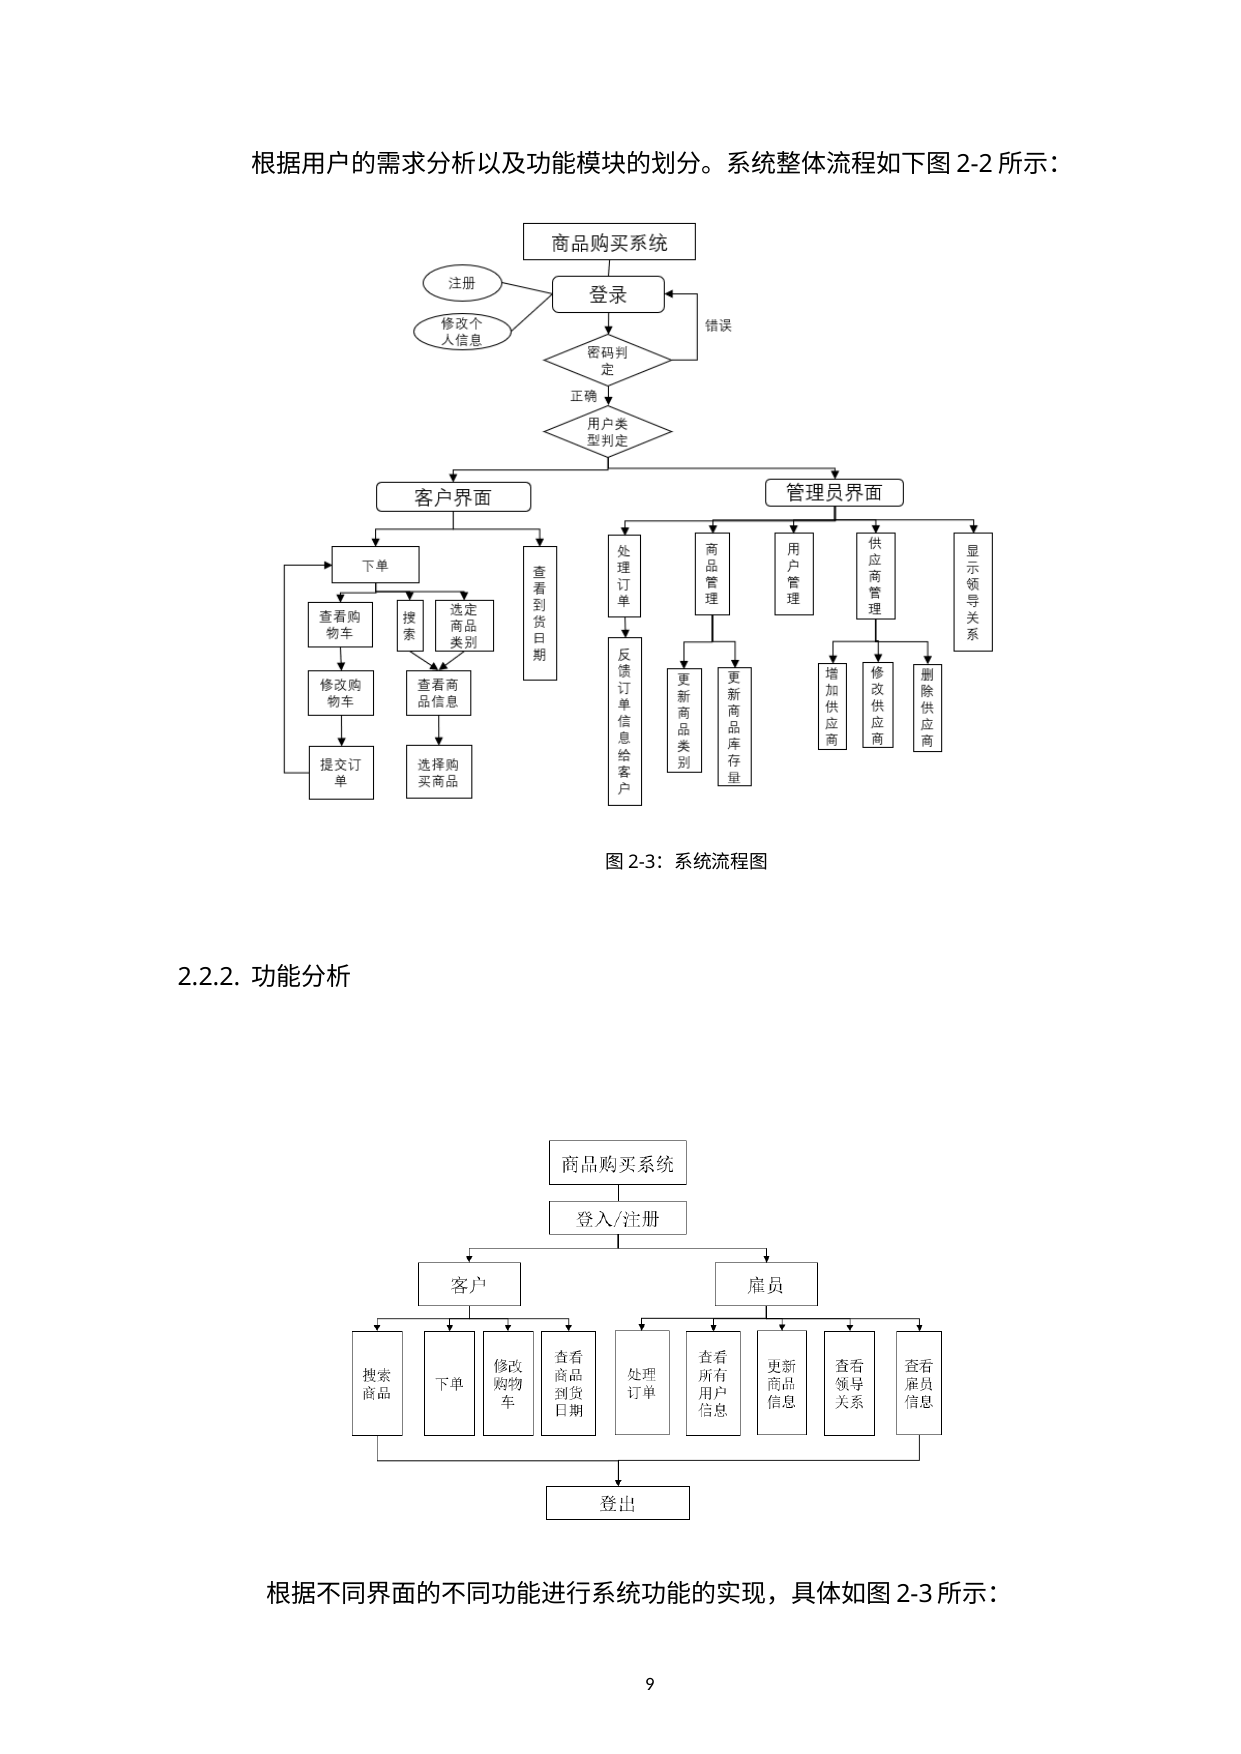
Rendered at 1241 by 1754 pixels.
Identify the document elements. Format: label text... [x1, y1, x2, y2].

picture [224, 195, 1115, 837]
list 根据用户的需求分析以及功能模块的划分。系统整体流程如下图2-2所示： [251, 129, 1122, 194]
picture [299, 1123, 1000, 1542]
list 功能分析 [177, 942, 1122, 1007]
